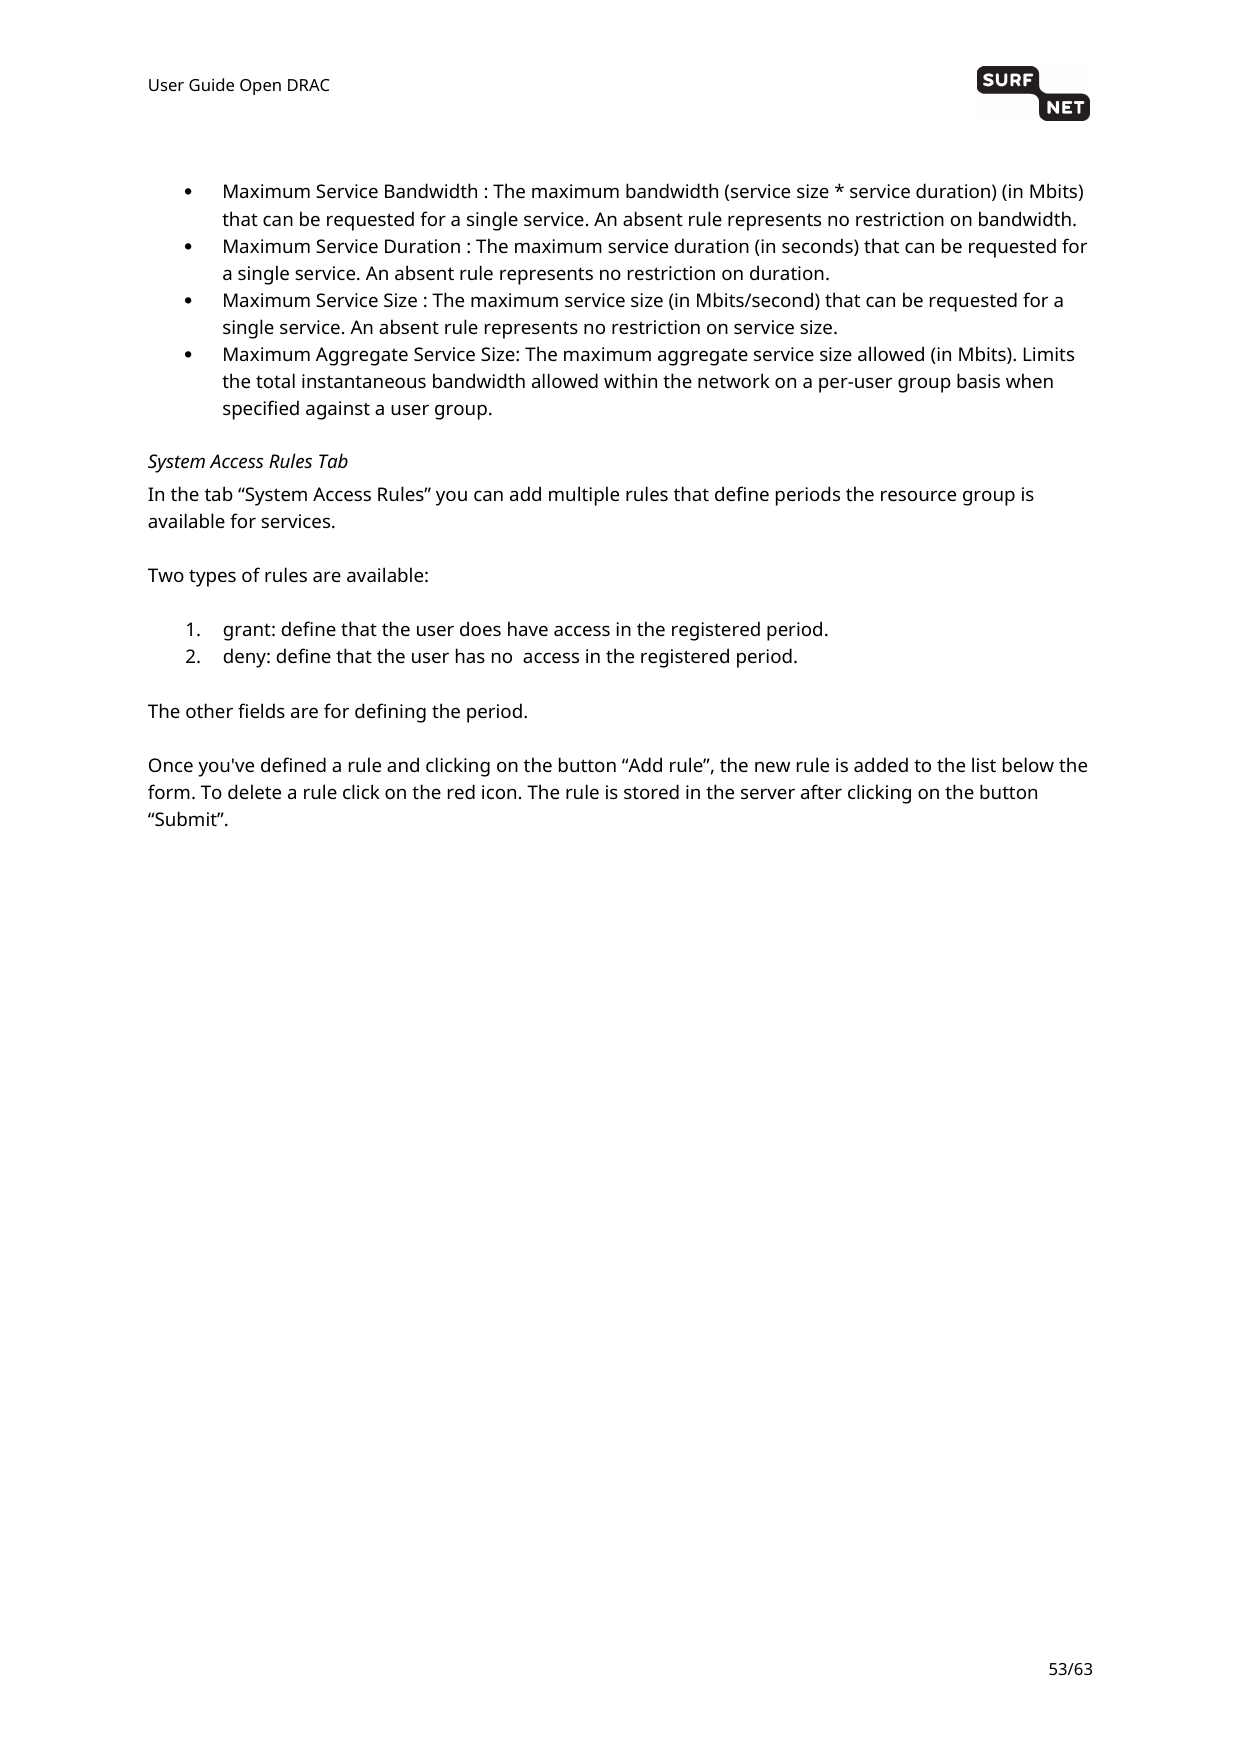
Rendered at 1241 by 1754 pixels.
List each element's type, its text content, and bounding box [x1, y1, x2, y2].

text The other fields are for defining the period. [148, 696, 1092, 723]
text In the tab “System Access Rules” you can add multiple rules that define periods the resource group is available for services. [148, 480, 1092, 534]
text Maximum Aggregate Service Size: The maximum aggregate service size allowed (in Mbits). Limits the total instantaneous bandwidth allowed within the network on a per-user group basis when specified against a user group. [185, 340, 1092, 421]
text Maximum Service Duration : The maximum service duration (in seconds) that can be requested for a single service. An absent rule represents no restriction on duration. [185, 231, 1092, 286]
text Maximum Service Size : The maximum service size (in Mbits/second) that can be requested for a single service. An absent rule represents no restriction on service size. [185, 286, 1092, 340]
list deny: define that the user has no access in the registered period. [185, 642, 1092, 669]
subtitle System Access Rules Tab [148, 448, 1092, 473]
text Two types of rules are available: [148, 561, 1092, 588]
text Once you've defined a rule and clicking on the button “Add rule”, the new rule is added to the list below the form. To delete a rule click on the red icon. The rule is stored in the server after clicking on the button “Submit”. [148, 751, 1092, 832]
text Maximum Service Bandwidth : The maximum bandwidth (service size * service duration) (in Mbits) that can be requested for a single service. An absent rule represents no restriction on bandwidth. [185, 177, 1092, 231]
list grant: define that the user does have access in the registered period. [185, 615, 1092, 642]
picture [977, 66, 1090, 121]
